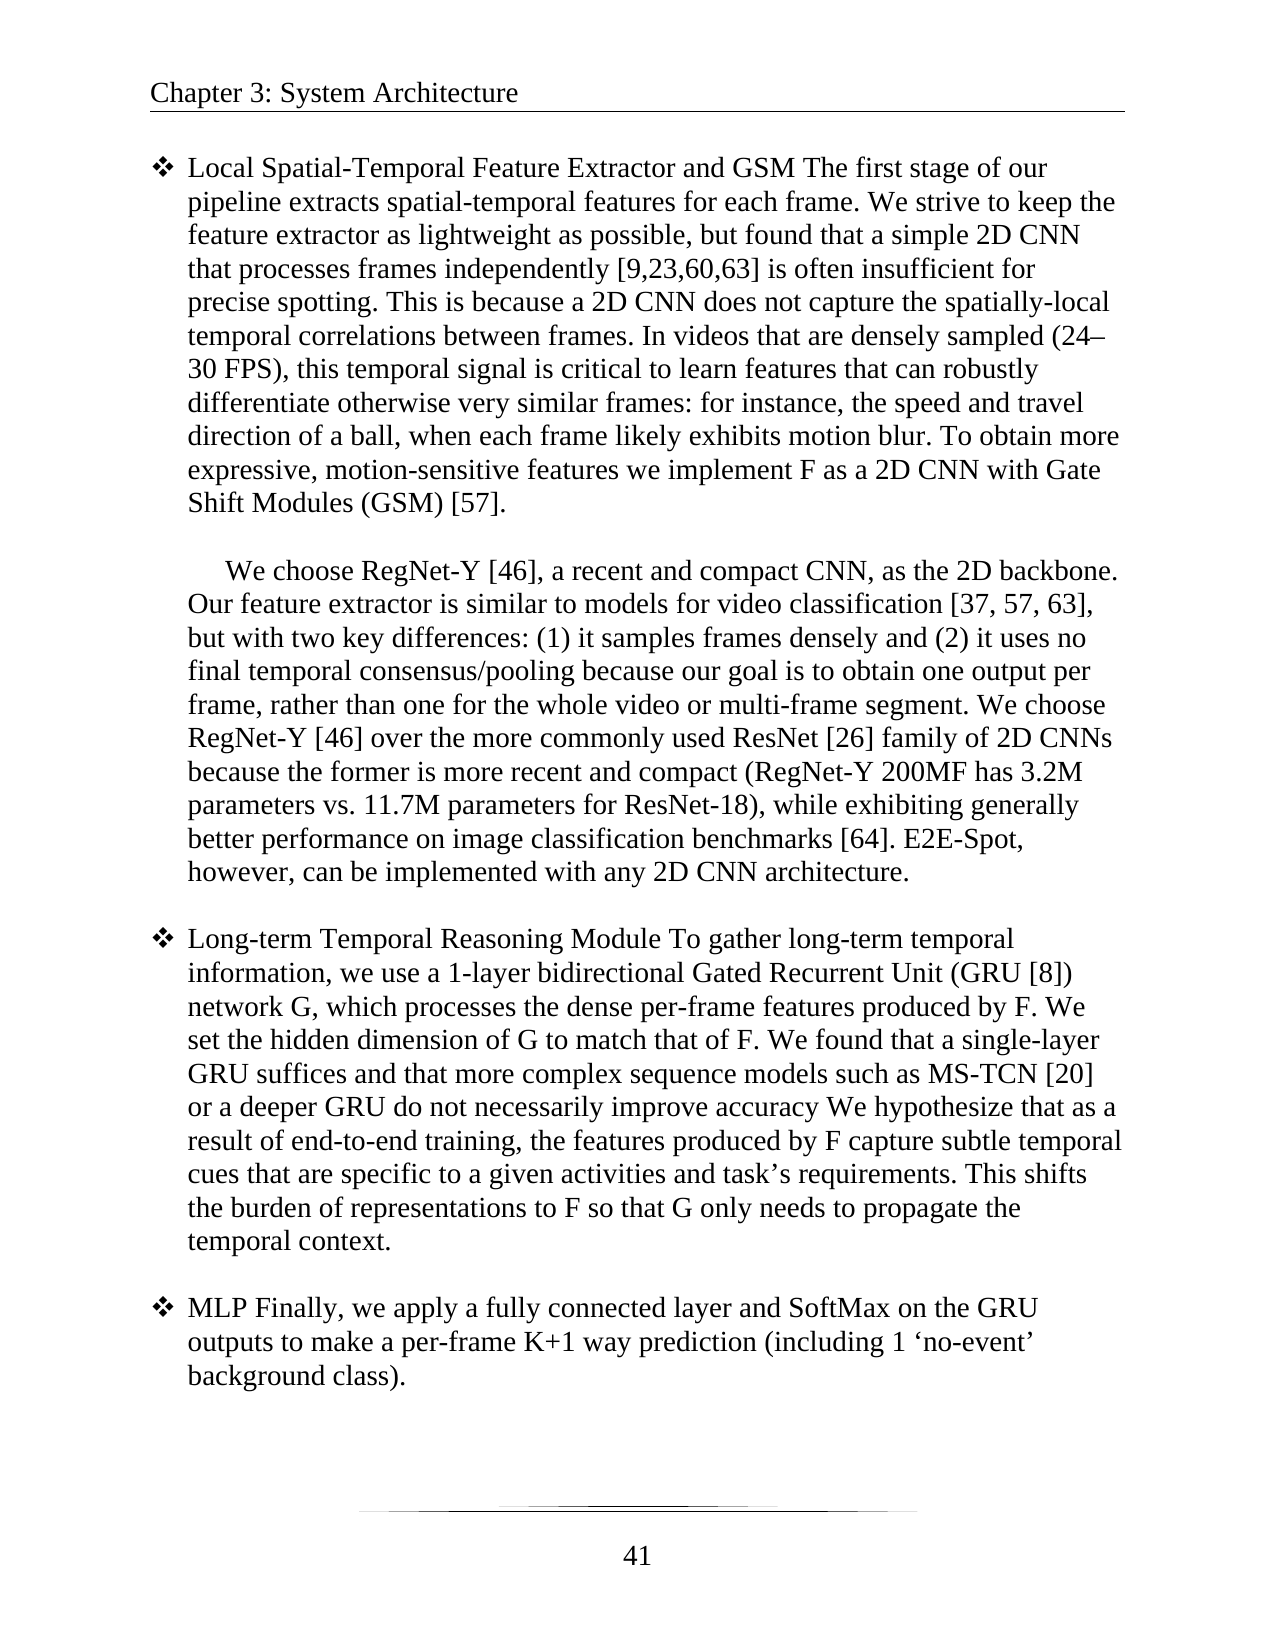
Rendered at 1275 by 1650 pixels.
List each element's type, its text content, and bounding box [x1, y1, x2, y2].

list Local Spatial-Temporal Feature Extractor and GSM The first stage of our pipeline extracts spatial-temporal features for each frame. We strive to keep the feature extractor as lightweight as possible, but found that a simple 2D CNN that processes frames independently [9,23,60,63] is often insufficient for precise spotting. This is because a 2D CNN does not capture the spatially-local temporal correlations between frames. In videos that are densely sampled (24–30 FPS), this temporal signal is critical to learn features that can robustly differentiate otherwise very similar frames: for instance, the speed and travel direction of a ball, when each frame likely exhibits motion blur. To obtain more expressive, motion-sensitive features we implement F as a 2D CNN with Gate Shift Modules (GSM) [57]. [150, 150, 1125, 519]
list MLP Finally, we apply a fully connected layer and SoftMax on the GRU outputs to make a per-frame K+1 way prediction (including 1 ‘no-event’ background class). [150, 1291, 1125, 1391]
list Long-term Temporal Reasoning Module To gather long-term temporal information, we use a 1-layer bidirectional Gated Recurrent Unit (GRU [8]) network G, which processes the dense per-frame features produced by F. We set the hidden dimension of G to match that of F. We found that a single-layer GRU suffices and that more complex sequence models such as MS-TCN [20] or a deeper GRU do not necessarily improve accuracy We hypothesize that as a result of end-to-end training, the features produced by F capture subtle temporal cues that are specific to a given activities and task’s requirements. This shifts the burden of representations to F so that G only needs to propagate the temporal context. [150, 922, 1125, 1257]
list We choose RegNet-Y [46], a recent and compact CNN, as the 2D backbone. Our feature extractor is similar to models for video classification [37, 57, 63], but with two key differences: (1) it samples frames densely and (2) it uses no final temporal consensus/pooling because our goal is to obtain one output per frame, rather than one for the whole video or multi-frame segment. We choose RegNet-Y [46] over the more commonly used ResNet [26] family of 2D CNNs because the former is more recent and compact (RegNet-Y 200MF has 3.2M parameters vs. 11.7M parameters for ResNet-18), while exhibiting generally better performance on image classification benchmarks [64]. E2E-Spot, however, can be implemented with any 2D CNN architecture. [187, 553, 1125, 888]
